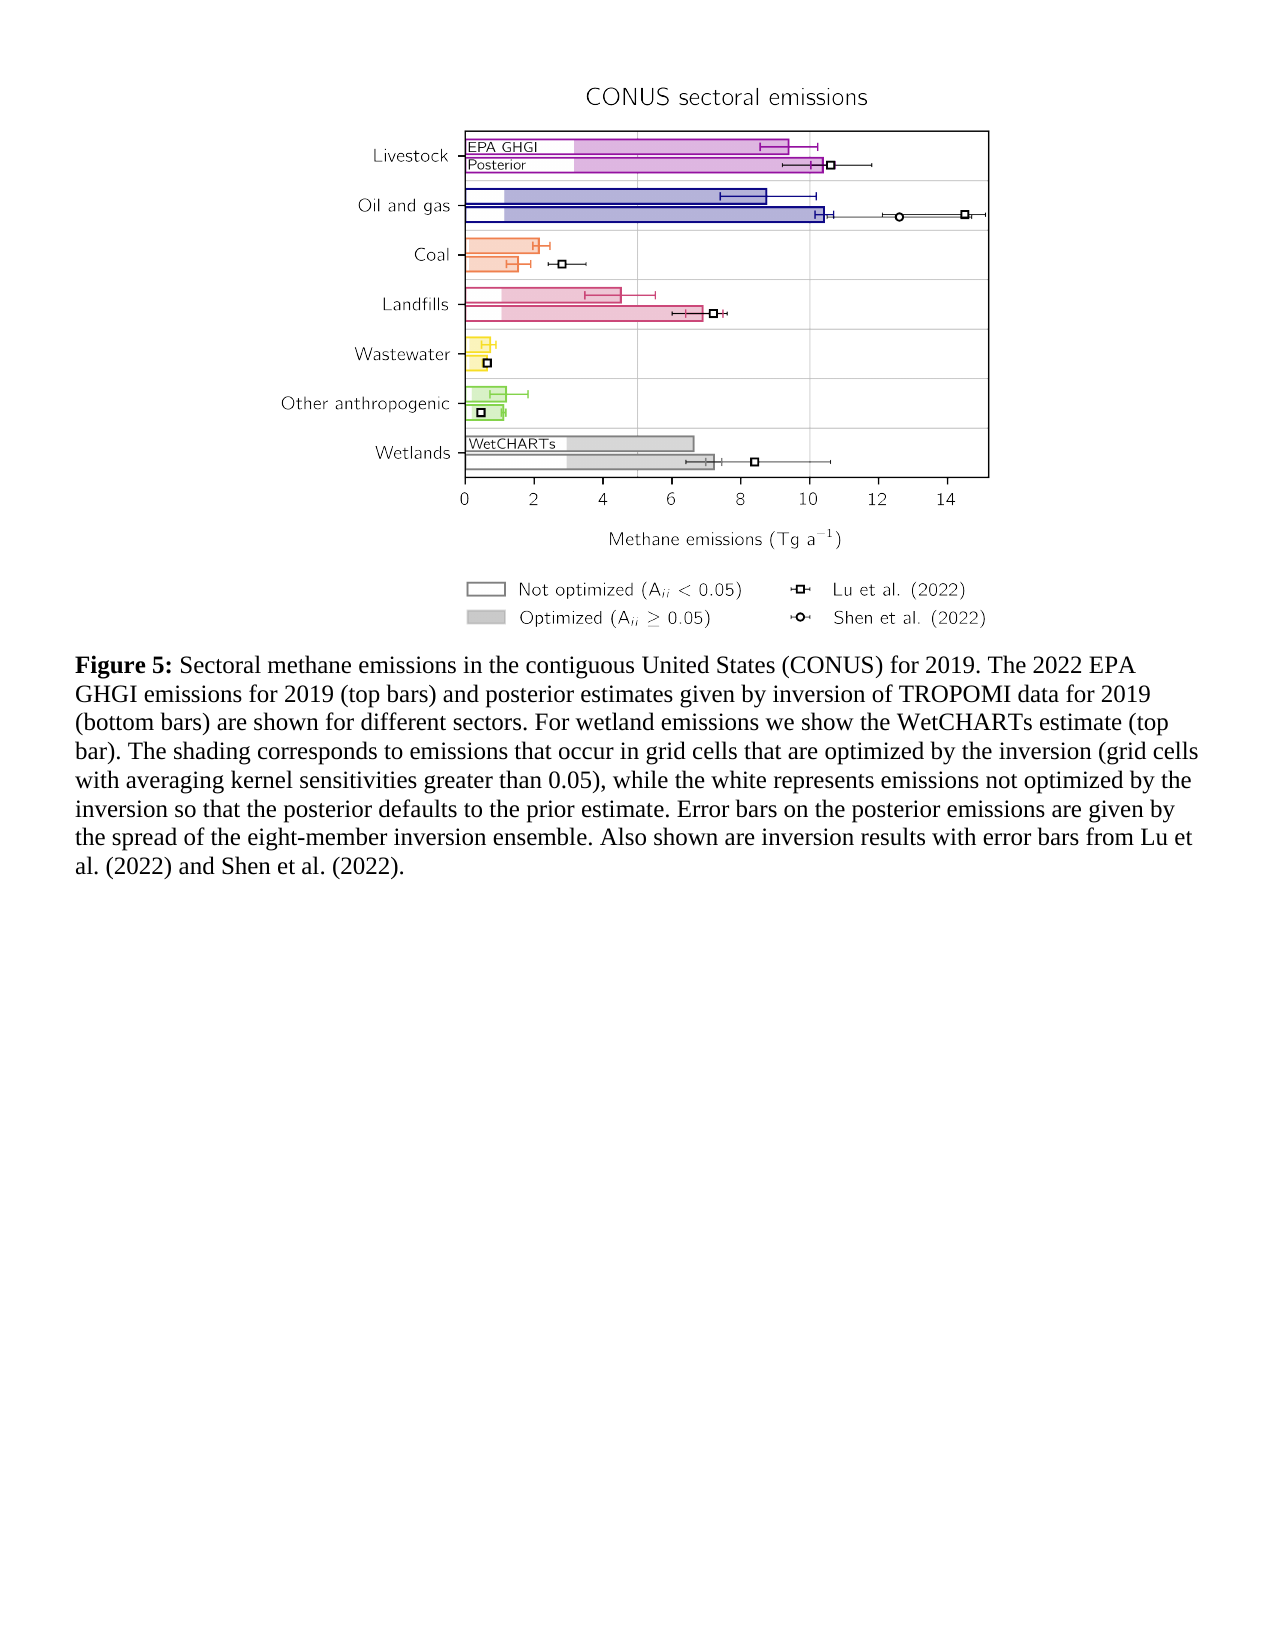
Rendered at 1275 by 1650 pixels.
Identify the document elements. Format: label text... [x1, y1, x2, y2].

picture [266, 75, 1009, 650]
text Figure 5: Sectoral methane emissions in the contiguous United States (CONUS) for 2019. The 2022 EPA GHGI emissions for 2019 (top bars) and posterior estimates given by inversion of TROPOMI data for 2019 (bottom bars) are shown for different sectors. For wetland emissions we show the WetCHARTs estimate (top bar). The shading corresponds to emissions that occur in grid cells that are optimized by the inversion (grid cells with averaging kernel sensitivities greater than 0.05), while the white represents emissions not optimized by the inversion so that the posterior defaults to the prior estimate. Error bars on the posterior emissions are given by the spread of the eight-member inversion ensemble. Also shown are inversion results with error bars from Lu et al. (2022) and Shen et al. (2022). [75, 650, 1200, 880]
